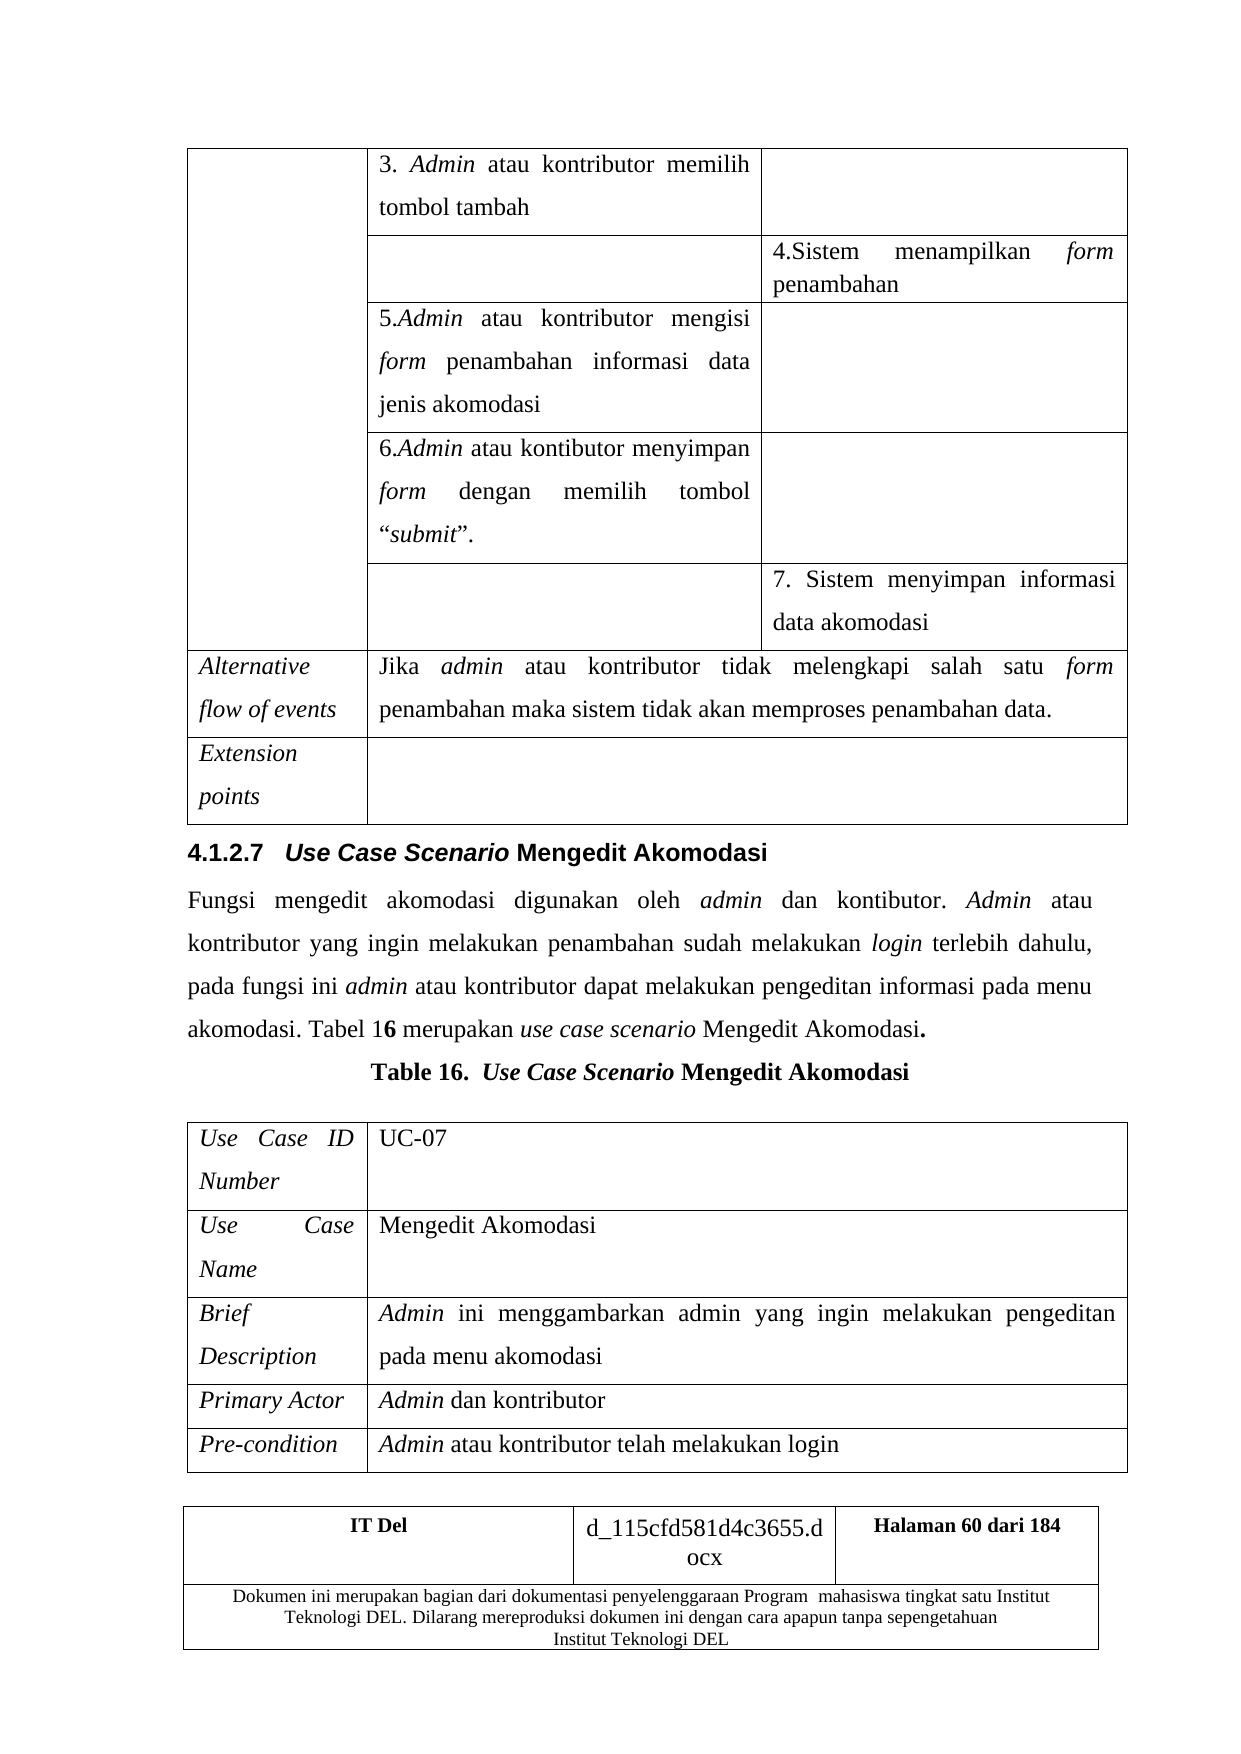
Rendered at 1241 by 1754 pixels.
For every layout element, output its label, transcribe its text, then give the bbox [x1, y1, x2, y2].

subtitle 4.1.2.7 Use Case Scenario Mengedit Akomodasi [187, 838, 1092, 866]
table_cell [762, 433, 1127, 563]
table_cell Use Case Name [188, 1211, 367, 1297]
table_cell 3. Admin atau kontributor memilih tombol tambah [368, 149, 761, 235]
table_cell Brief Description [188, 1298, 367, 1384]
table_cell 5.Admin atau kontributor mengisi form penambahan informasi data jenis akomodasi [368, 303, 761, 432]
table_header UC-07 [368, 1123, 1127, 1209]
table_cell Pre-condition [188, 1429, 367, 1472]
table_cell 7. Sistem menyimpan informasi data akomodasi [762, 564, 1127, 650]
table_cell Admin dan kontributor [368, 1385, 1127, 1428]
table_cell [762, 149, 1127, 235]
table_header Use Case ID Number [188, 1123, 367, 1209]
table_cell 4.Sistem menampilkan form penambahan [762, 236, 1127, 302]
table_cell Primary Actor [188, 1385, 367, 1428]
text Fungsi mengedit akomodasi digunakan oleh admin dan kontibutor. Admin atau kontributor yang ingin melakukan penambahan sudah melakukan login terlebih dahulu, pada fungsi ini admin atau kontributor dapat melakukan pengeditan informasi pada menu akomodasi. Tabel 16 merupakan use case scenario Mengedit Akomodasi. [187, 885, 1092, 1043]
table_cell Jika admin atau kontributor tidak melengkapi salah satu form penambahan maka sistem tidak akan memproses penambahan data. [368, 651, 1127, 737]
table_cell 6.Admin atau kontibutor menyimpan form dengan memilih tombol “submit”. [368, 433, 761, 563]
table_cell Extension points [188, 738, 367, 824]
table_cell Admin atau kontributor telah melakukan login [368, 1429, 1127, 1472]
table_cell [762, 303, 1127, 432]
table_cell [368, 564, 761, 650]
table_cell [368, 236, 761, 302]
table_cell Alternative flow of events [188, 651, 367, 737]
table_cell Admin ini menggambarkan admin yang ingin melakukan pengeditan pada menu akomodasi [368, 1298, 1127, 1384]
table_cell [368, 738, 1127, 824]
table_cell Mengedit Akomodasi [368, 1211, 1127, 1297]
text Table 16. Use Case Scenario Mengedit Akomodasi [187, 1057, 1092, 1086]
